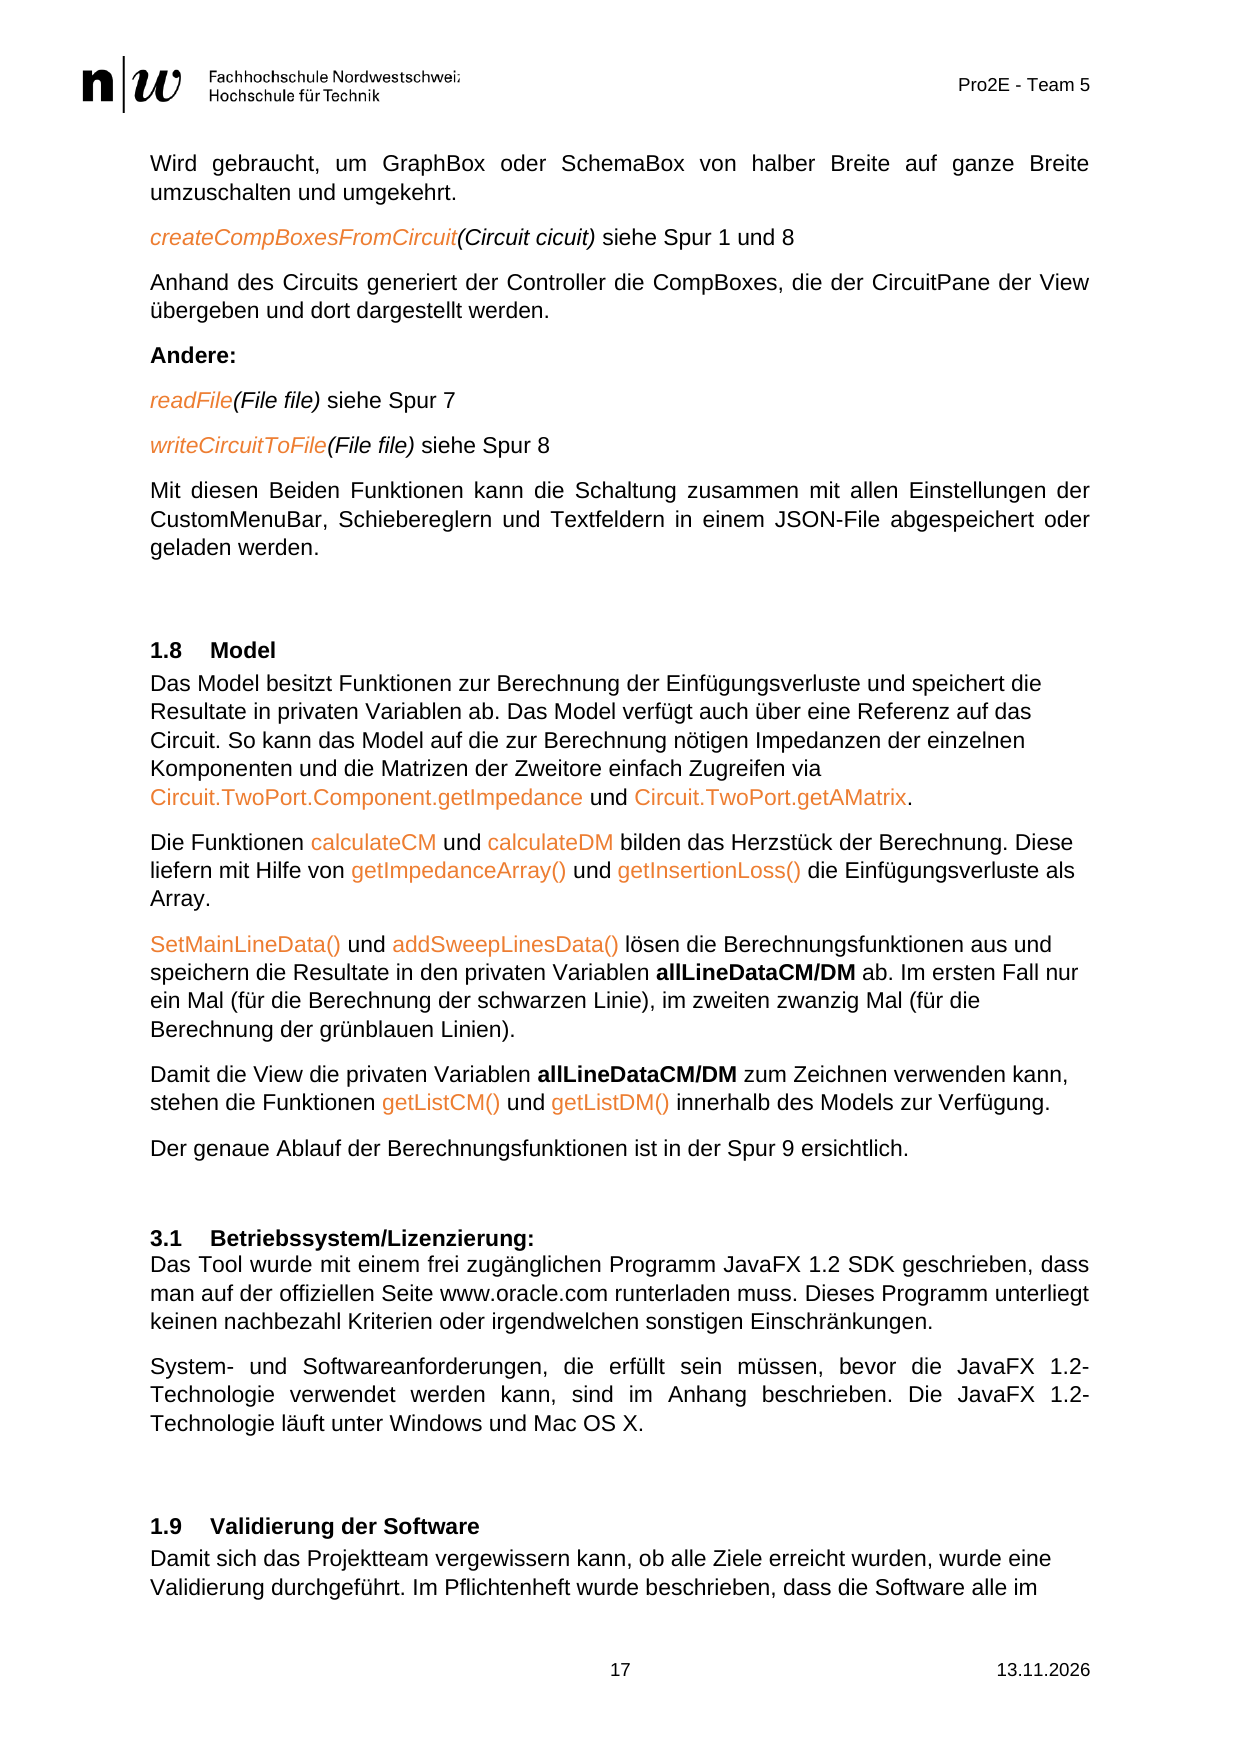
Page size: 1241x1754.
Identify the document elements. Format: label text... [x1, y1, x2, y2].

text Mit diesen Beiden Funktionen kann die Schaltung zusammen mit allen Einstellungen der CustomMenuBar, Schiebereglern und Textfeldern in einem JSON-File abgespeichert oder geladen werden. [150, 477, 1090, 561]
text readFile(File file) siehe Spur 7 [150, 387, 1090, 414]
picture [81, 56, 460, 113]
text Andere: [150, 342, 1090, 368]
text System- und Softwareanforderungen, die erfüllt sein müssen, bevor die JavaFX 1.2-Technologie verwendet werden kann, sind im Anhang beschrieben. Die JavaFX 1.2-Technologie läuft unter Windows und Mac OS X. [150, 1353, 1090, 1436]
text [150, 1545, 1090, 1600]
text Wird gebraucht, um GraphBox oder SchemaBox von halber Breite auf ganze Breite umzuschalten und umgekehrt. [150, 150, 1090, 205]
text createCompBoxesFromCircuit(Circuit cicuit) siehe Spur 1 und 8 [150, 223, 1090, 250]
subtitle Validierung der Software [150, 1513, 480, 1539]
text Die Funktionen calculateCM und calculateDM bilden das Herzstück der Berechnung. Diese liefern mit Hilfe von getImpedanceArray() und getInsertionLoss() die Einfügungsverluste als Array. [150, 828, 1090, 912]
text writeCircuitToFile(File file) siehe Spur 8 [150, 432, 1090, 459]
text Der genaue Ablauf der Berechnungsfunktionen ist in der Spur 9 ersichtlich. [150, 1134, 1090, 1161]
subtitle Model [150, 637, 276, 663]
text Das Model besitzt Funktionen zur Berechnung der Einfügungsverluste und speichert die Resultate in privaten Variablen ab. Das Model verfügt auch über eine Referenz auf das Circuit. So kann das Model auf die zur Berechnung nötigen Impedanzen der einzelnen Komponenten und die Matrizen der Zweitore einfach Zugreifen via Circuit.TwoPort.Component.getImpedance und Circuit.TwoPort.getAMatrix. [150, 670, 1090, 810]
text Damit die View die privaten Variablen allLineDataCM/DM zum Zeichnen verwenden kann, stehen die Funktionen getListCM() und getListDM() innerhalb des Models zur Verfügung. [150, 1061, 1090, 1116]
text SetMainLineData() und addSweepLinesData() lösen die Berechnungsfunktionen aus und speichern die Resultate in den privaten Variablen allLineDataCM/DM ab. Im ersten Fall nur ein Mal (für die Berechnung der schwarzen Linie), im zweiten zwanzig Mal (für die Berechnung der grünblauen Linien). [150, 931, 1090, 1042]
subtitle Betriebssystem/Lizenzierung: [150, 1225, 1090, 1251]
text Das Tool wurde mit einem frei zugänglichen Programm JavaFX 1.2 SDK geschrieben, dass man auf der offiziellen Seite www.oracle.com runterladen muss. Dieses Programm unterliegt keinen nachbezahl Kriterien oder irgendwelchen sonstigen Einschränkungen. [150, 1251, 1090, 1334]
text Anhand des Circuits generiert der Controller die CompBoxes, die der CircuitPane der View übergeben und dort dargestellt werden. [150, 269, 1090, 323]
